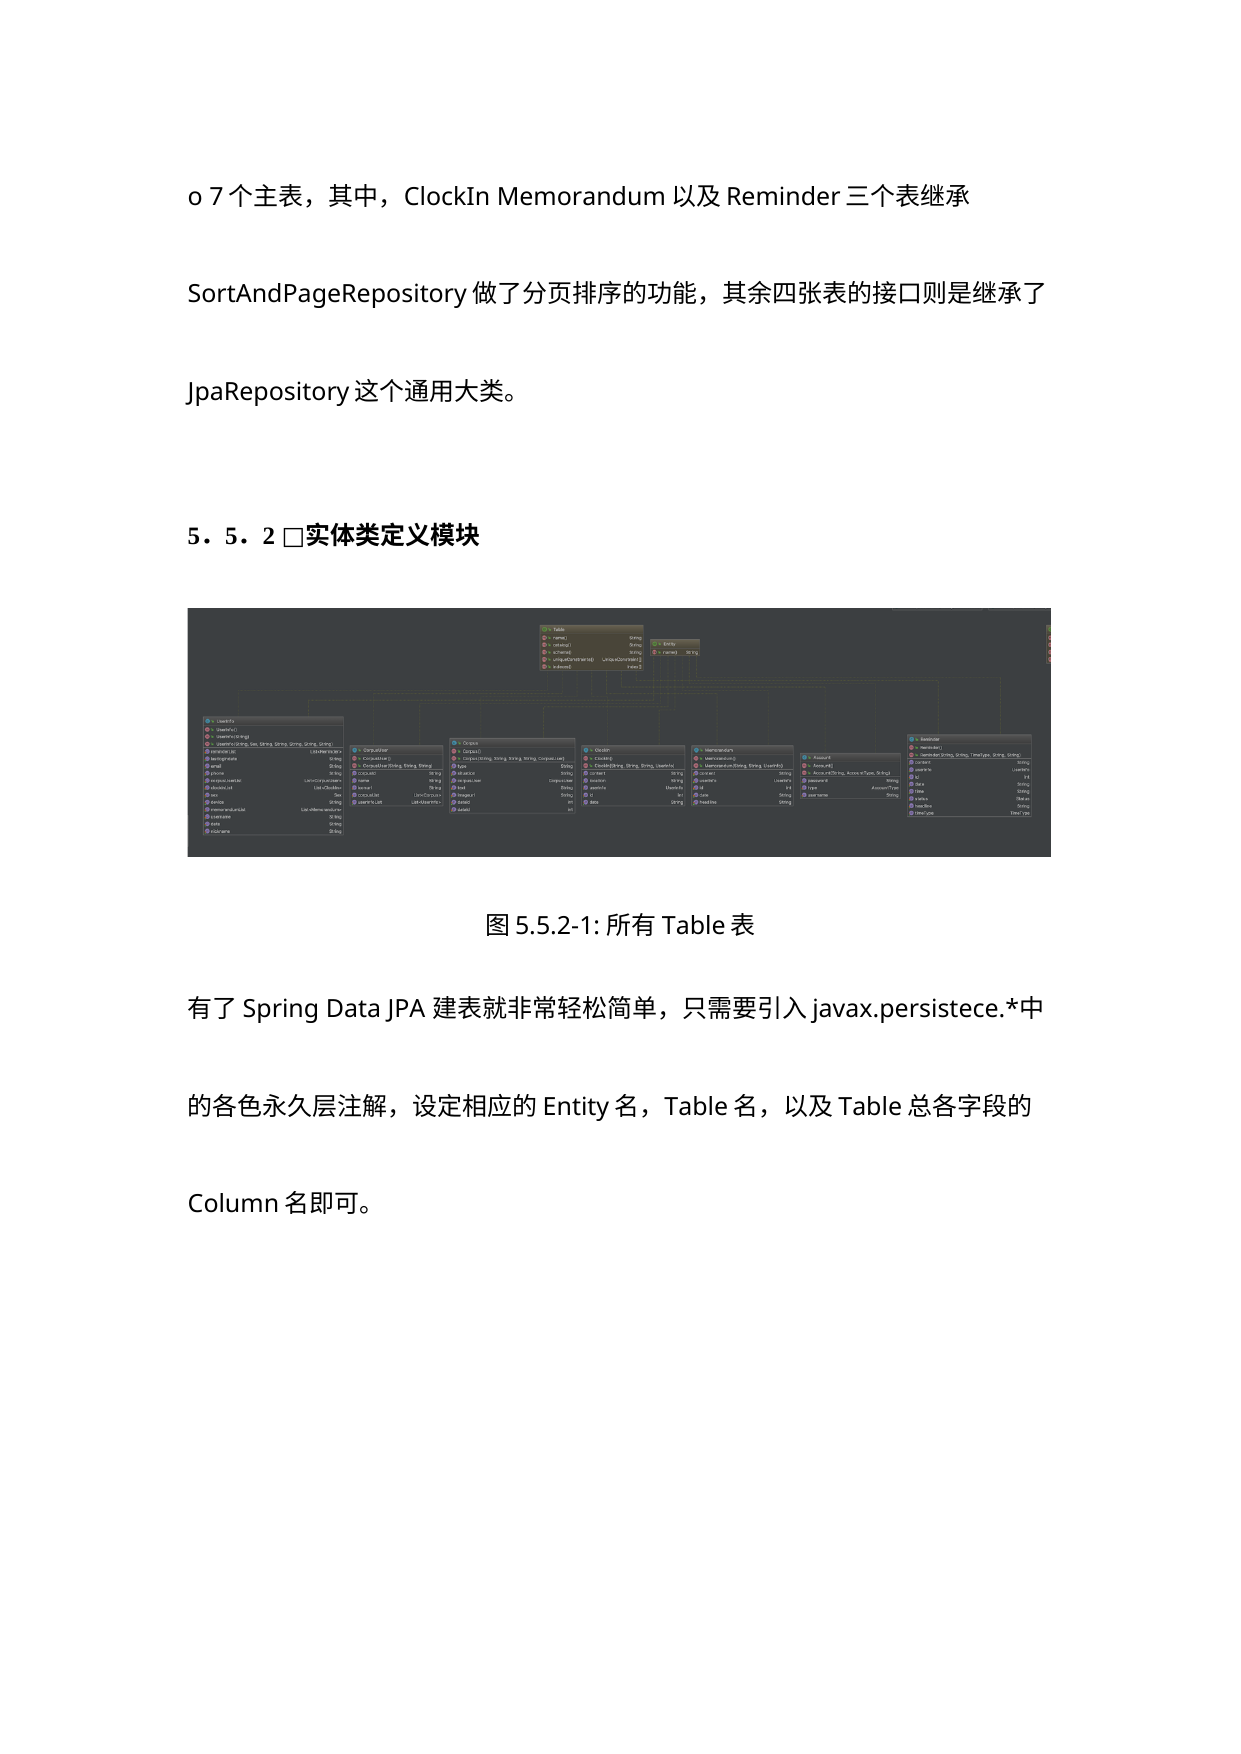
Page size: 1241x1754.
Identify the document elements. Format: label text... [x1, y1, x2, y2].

picture [187, 608, 1051, 857]
text 5．5．2 □实体类定义模块 [187, 501, 1053, 566]
text 有了Spring Data JPA 建表就非常轻松简单，只需要引入javax.persistece.*中的各色永久层注解，设定相应的Entity名，Table名，以及Table总各字段的Column名即可。 [187, 974, 1053, 1234]
text 图5.5.2-1: 所有Table表 [187, 891, 1053, 956]
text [187, 162, 1053, 422]
